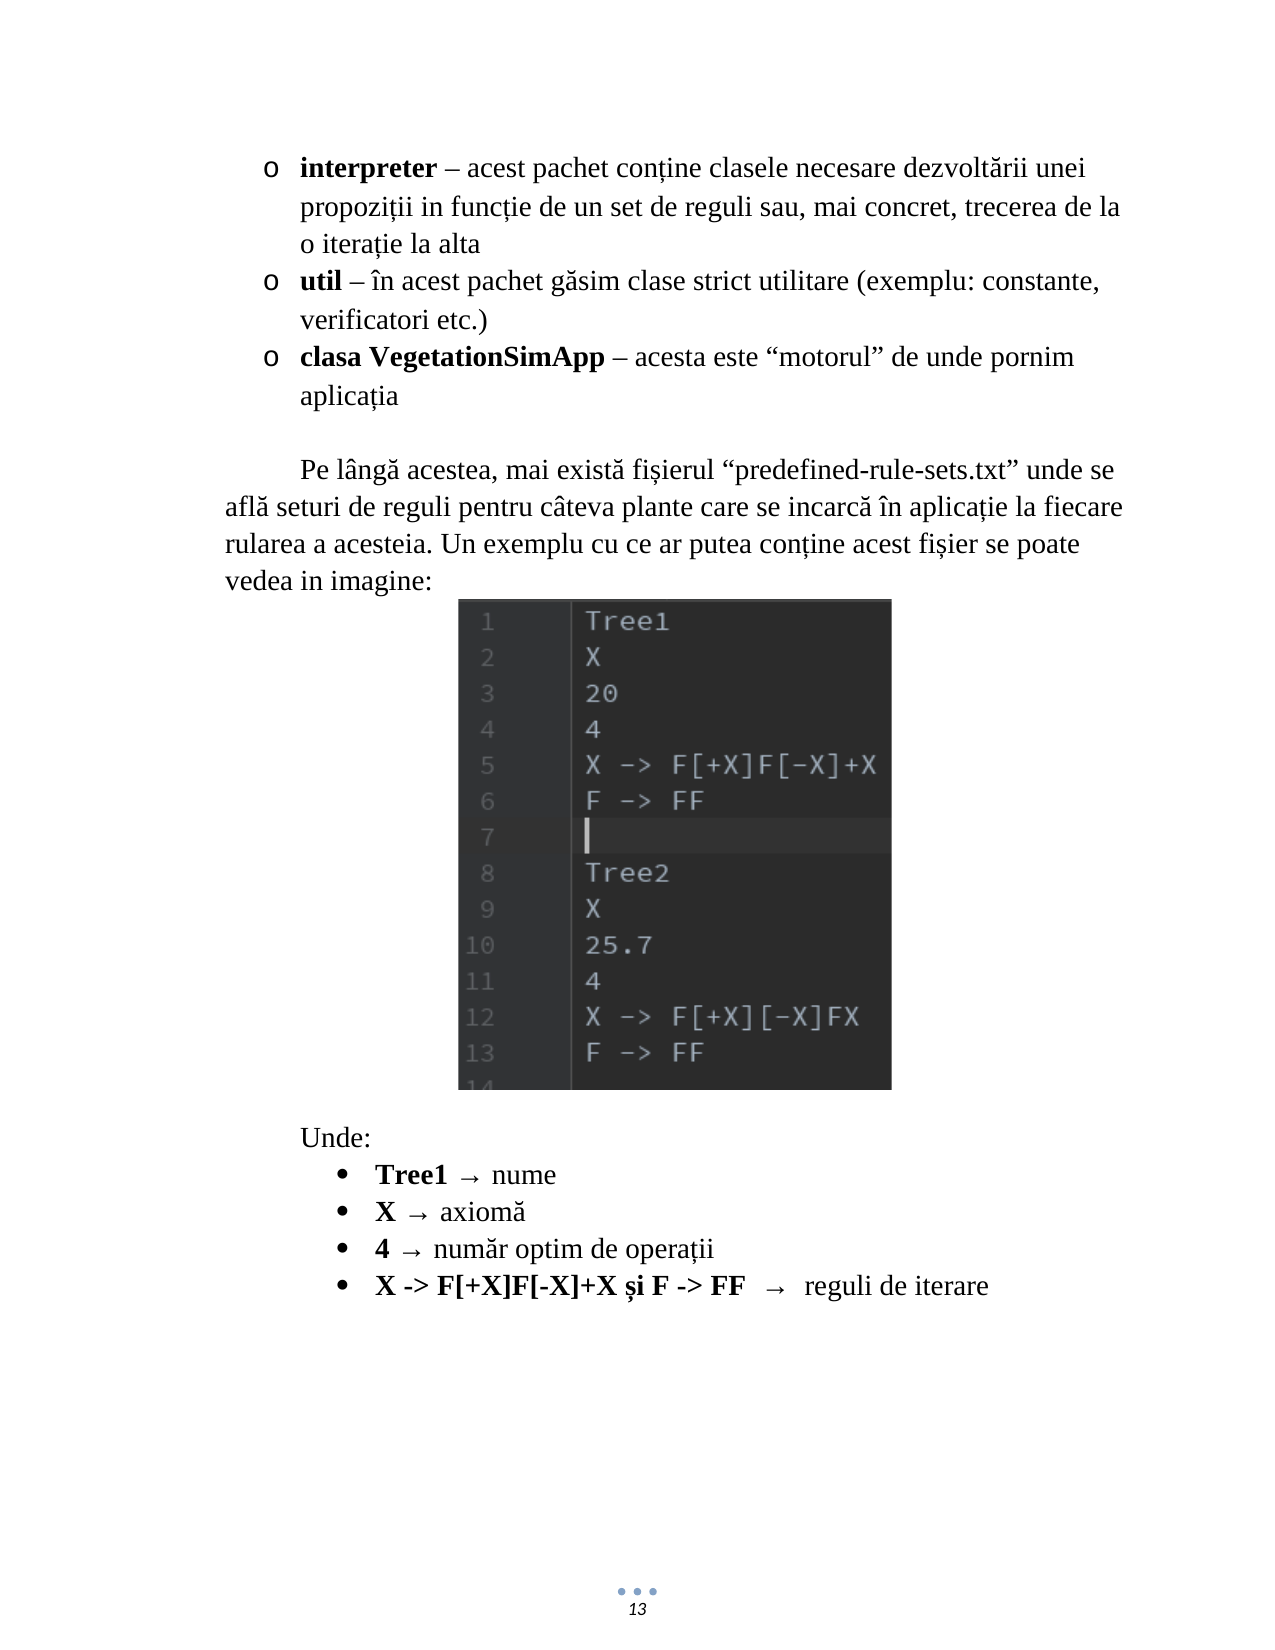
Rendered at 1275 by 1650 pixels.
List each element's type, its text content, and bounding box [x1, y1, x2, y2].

list util – în acest pachet găsim clase strict utilitare (exemplu: constante, verificatori etc.) [262, 263, 1125, 336]
list clasa VegetationSimApp – acesta este “motorul” de unde pornim aplicația [262, 339, 1125, 412]
list Tree1 → nume [337, 1157, 1125, 1191]
list interpreter – acest pachet conține clasele necesare dezvoltării unei propoziții in funcție de un set de reguli sau, mai concret, trecerea de la o iterație la alta [262, 150, 1125, 259]
text Pe lângă acestea, mai există fișierul “predefined-rule-sets.txt” unde se află seturi de reguli pentru câteva plante care se incarcă în aplicație la fiecare rularea a acesteia. Un exemplu cu ce ar putea conține acest fișier se poate vedea in imagine: [225, 452, 1125, 596]
list 4 → număr optim de operații [337, 1231, 1125, 1265]
list X → axiomă [337, 1194, 1125, 1228]
text Unde: [225, 1120, 1125, 1154]
list X -> F[+X]F[-X]+X și F -> FF → reguli de iterare [337, 1268, 1125, 1302]
picture [458, 599, 892, 1090]
